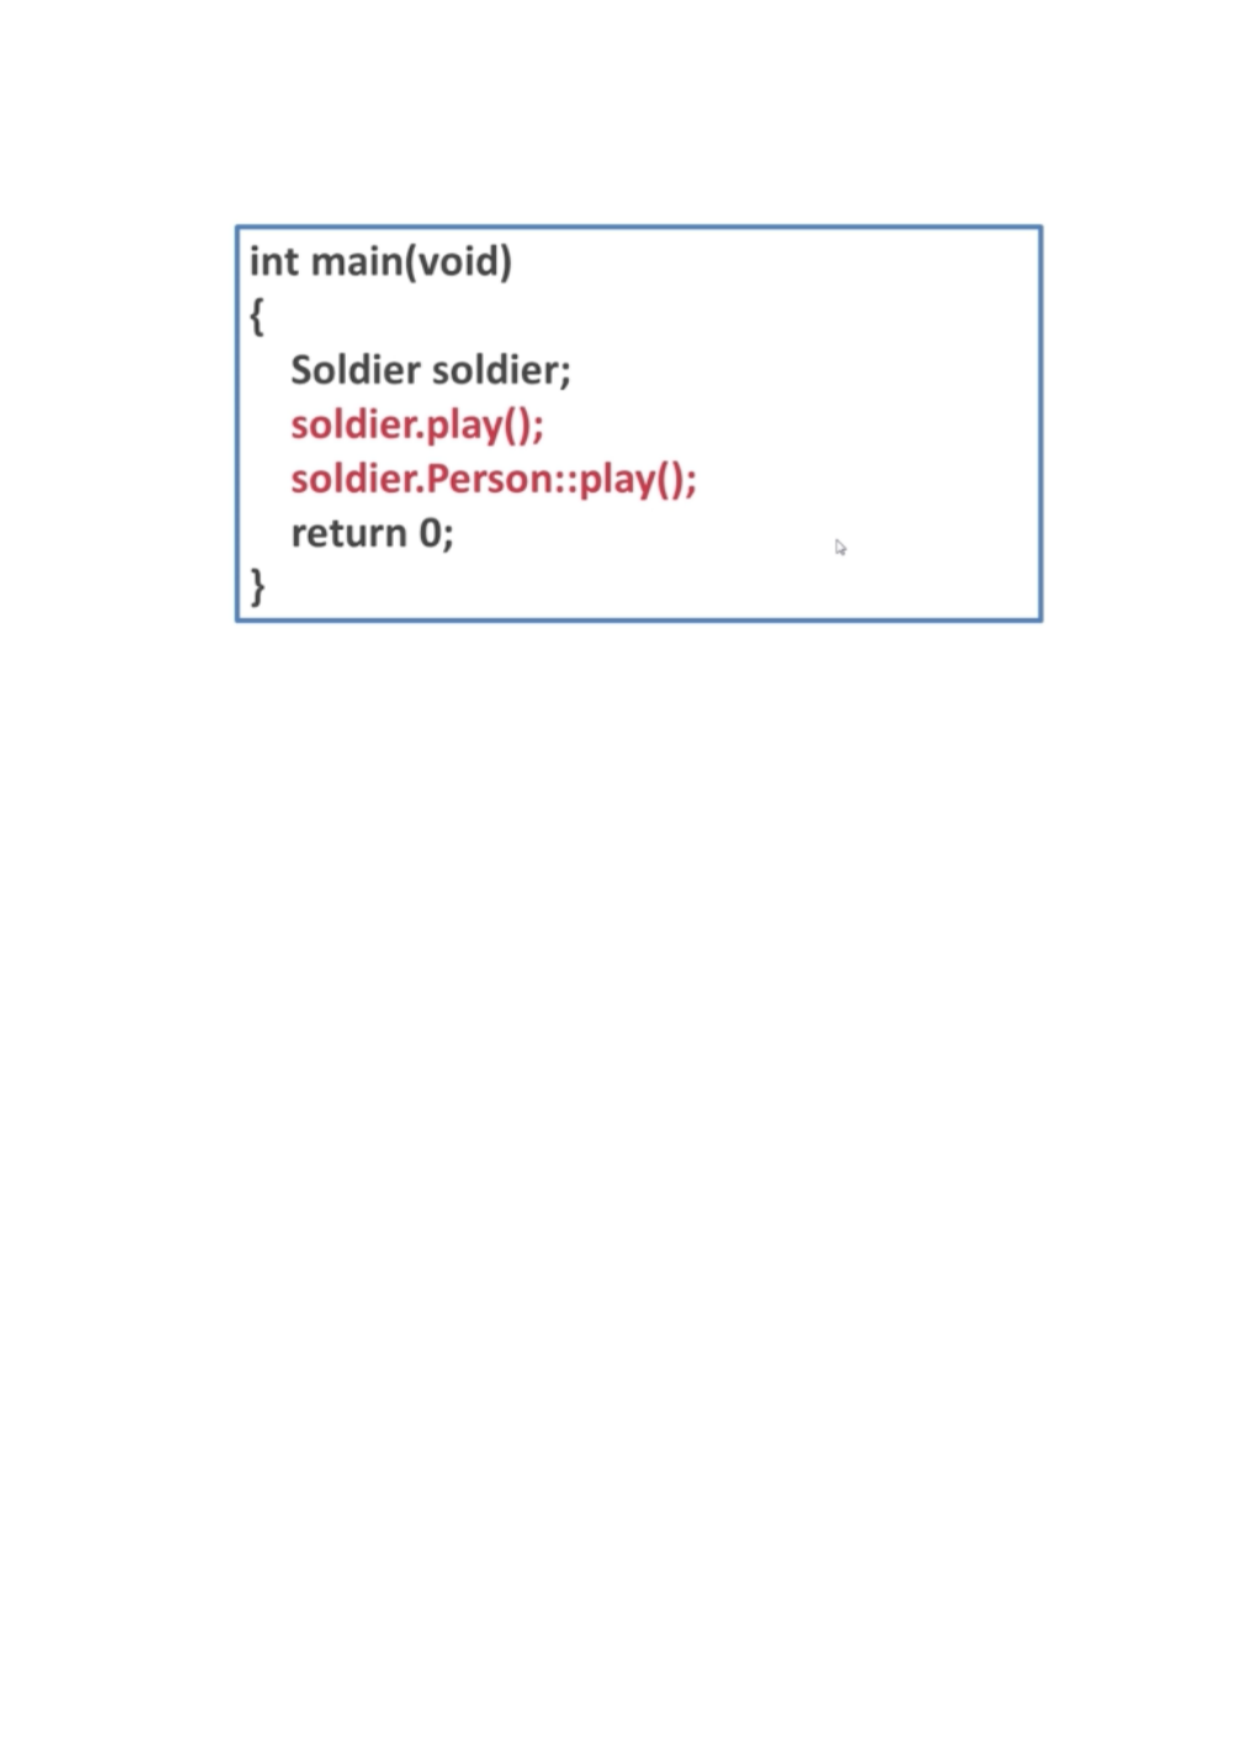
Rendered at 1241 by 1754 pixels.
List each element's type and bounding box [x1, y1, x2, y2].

picture [187, 162, 1053, 632]
